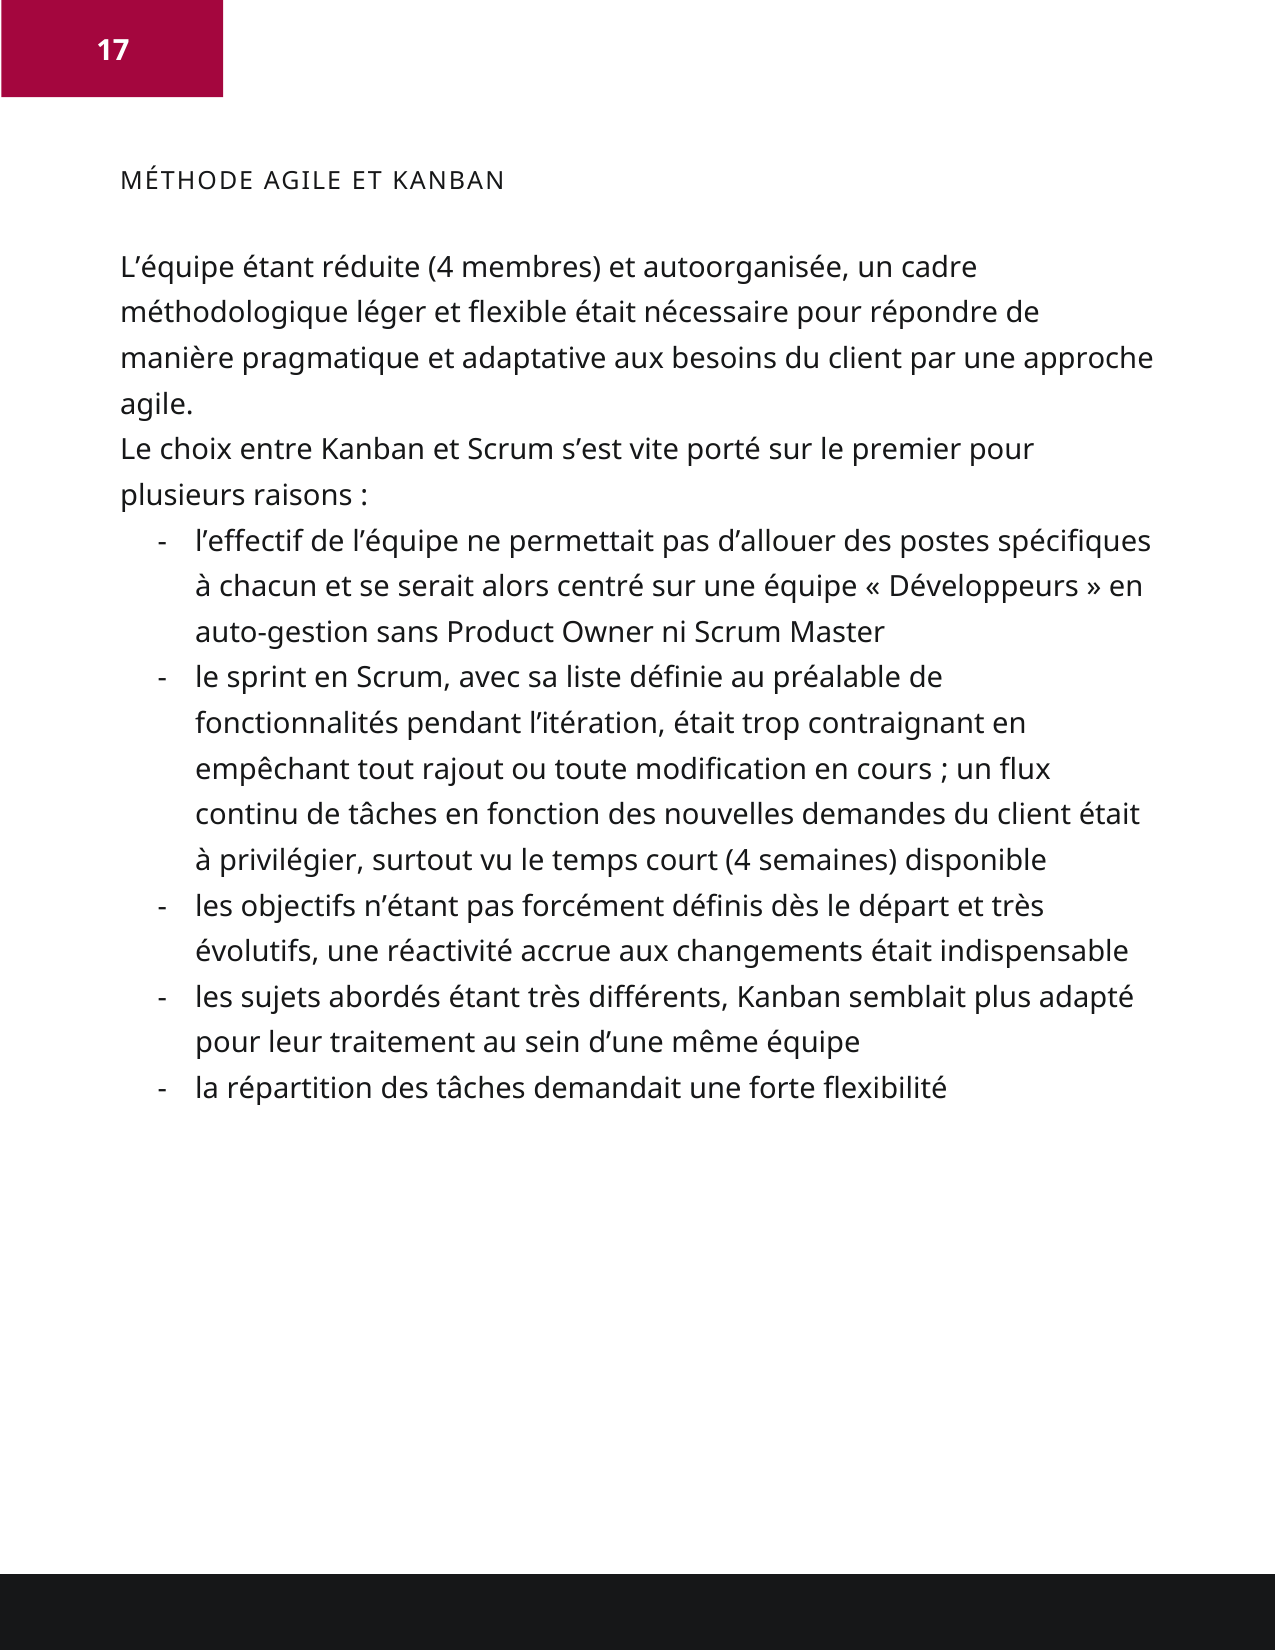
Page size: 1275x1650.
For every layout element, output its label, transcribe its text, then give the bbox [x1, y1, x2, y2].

list l’effectif de l’équipe ne permettait pas d’allouer des postes spécifiques à chacun et se serait alors centré sur une équipe « Développeurs » en auto-gestion sans Product Owner ni Scrum Master [157, 520, 1155, 651]
list les objectifs n’étant pas forcément définis dès le départ et très évolutifs, une réactivité accrue aux changements était indispensable [157, 885, 1155, 970]
list la répartition des tâches demandait une forte flexibilité [157, 1067, 1155, 1107]
text Le choix entre Kanban et Scrum s’est vite porté sur le premier pour plusieurs raisons : [120, 429, 1155, 514]
list le sprint en Scrum, avec sa liste définie au préalable de fonctionnalités pendant l’itération, était trop contraignant en empêchant tout rajout ou toute modification en cours ; un flux continu de tâches en fonction des nouvelles demandes du client était à privilégier, surtout vu le temps court (4 semaines) disponible [157, 657, 1155, 879]
text L’équipe étant réduite (4 membres) et autoorganisée, un cadre méthodologique léger et flexible était nécessaire pour répondre de manière pragmatique et adaptative aux besoins du client par une approche agile. [120, 246, 1155, 423]
subtitle Méthode agile et Kanban [120, 162, 1155, 196]
list les sujets abordés étant très différents, Kanban semblait plus adapté pour leur traitement au sein d’une même équipe [157, 976, 1155, 1061]
